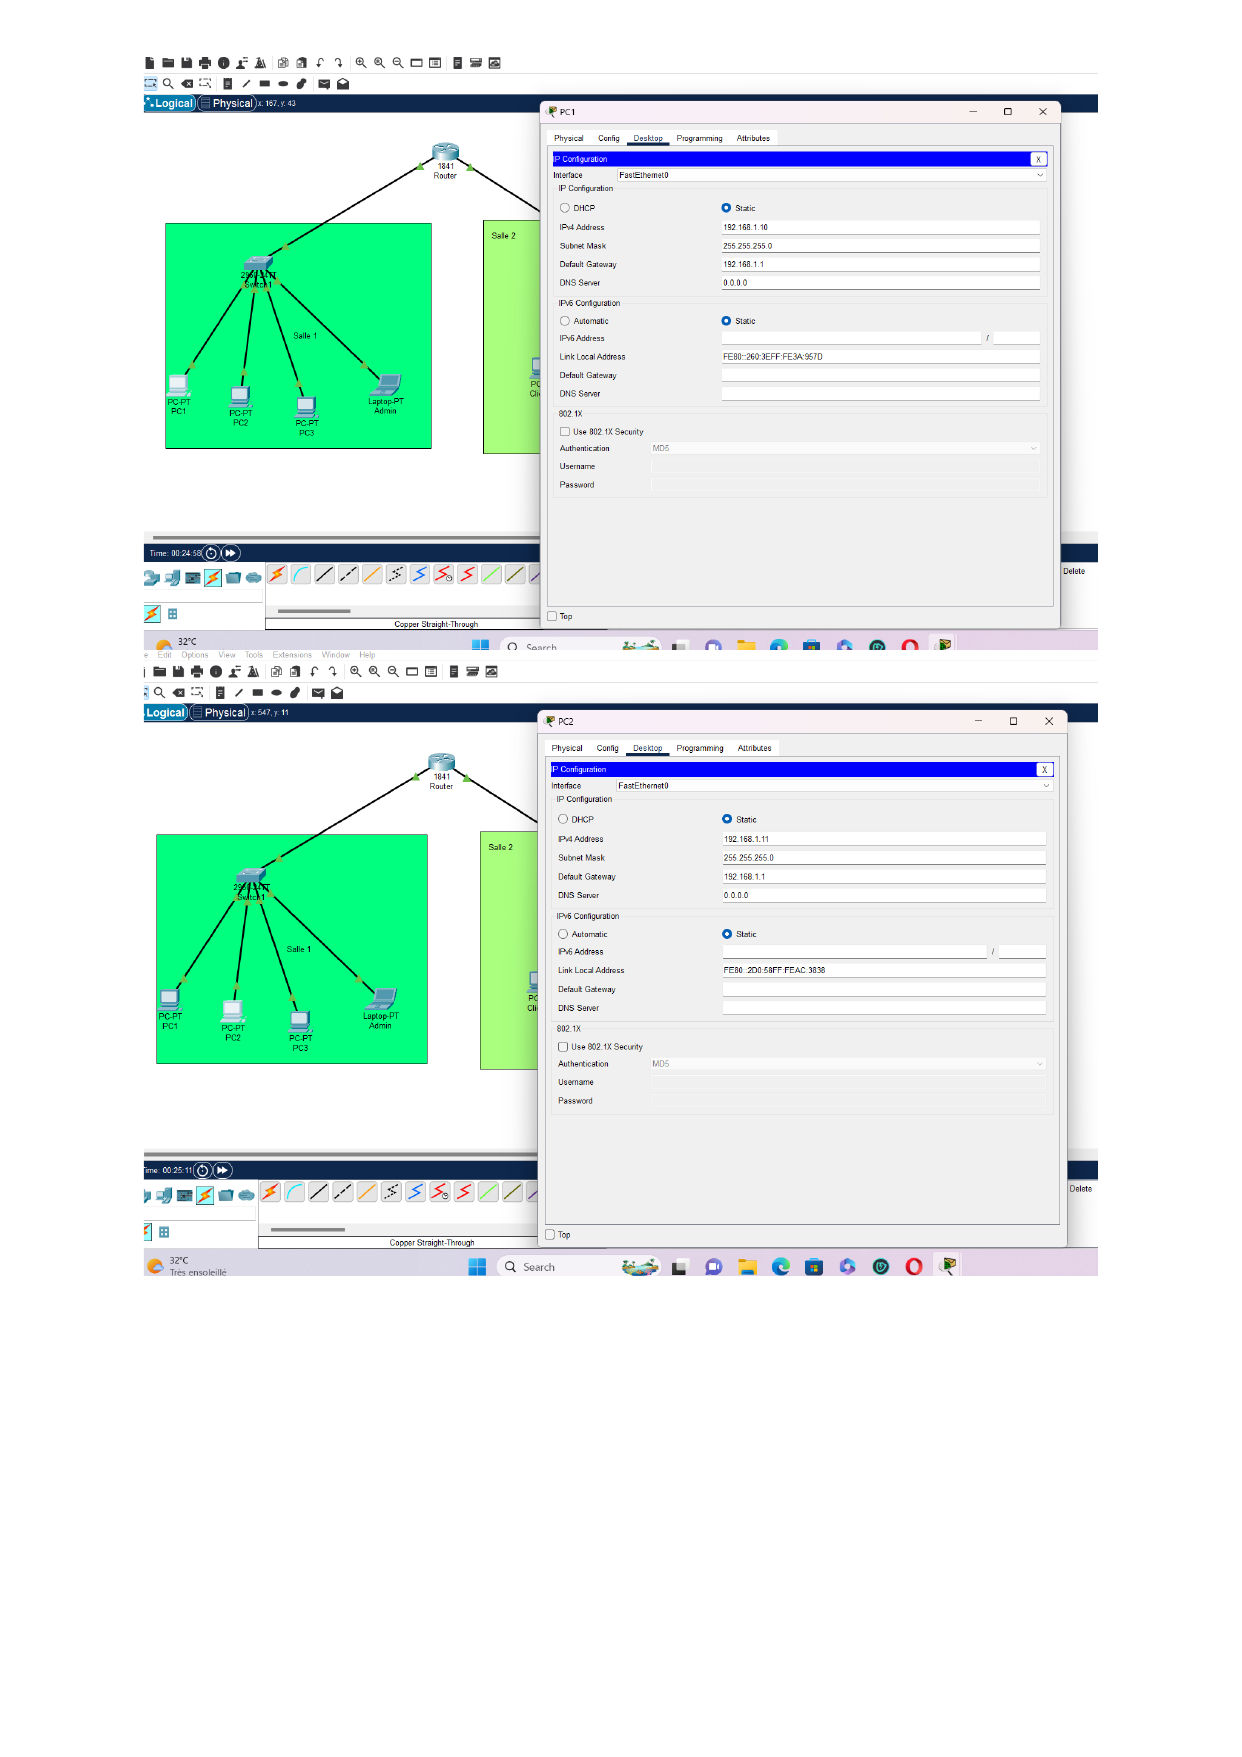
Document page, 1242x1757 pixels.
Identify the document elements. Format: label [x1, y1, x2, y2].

picture [143, 56, 1098, 1276]
picture [162, 709, 171, 718]
picture [173, 100, 179, 107]
